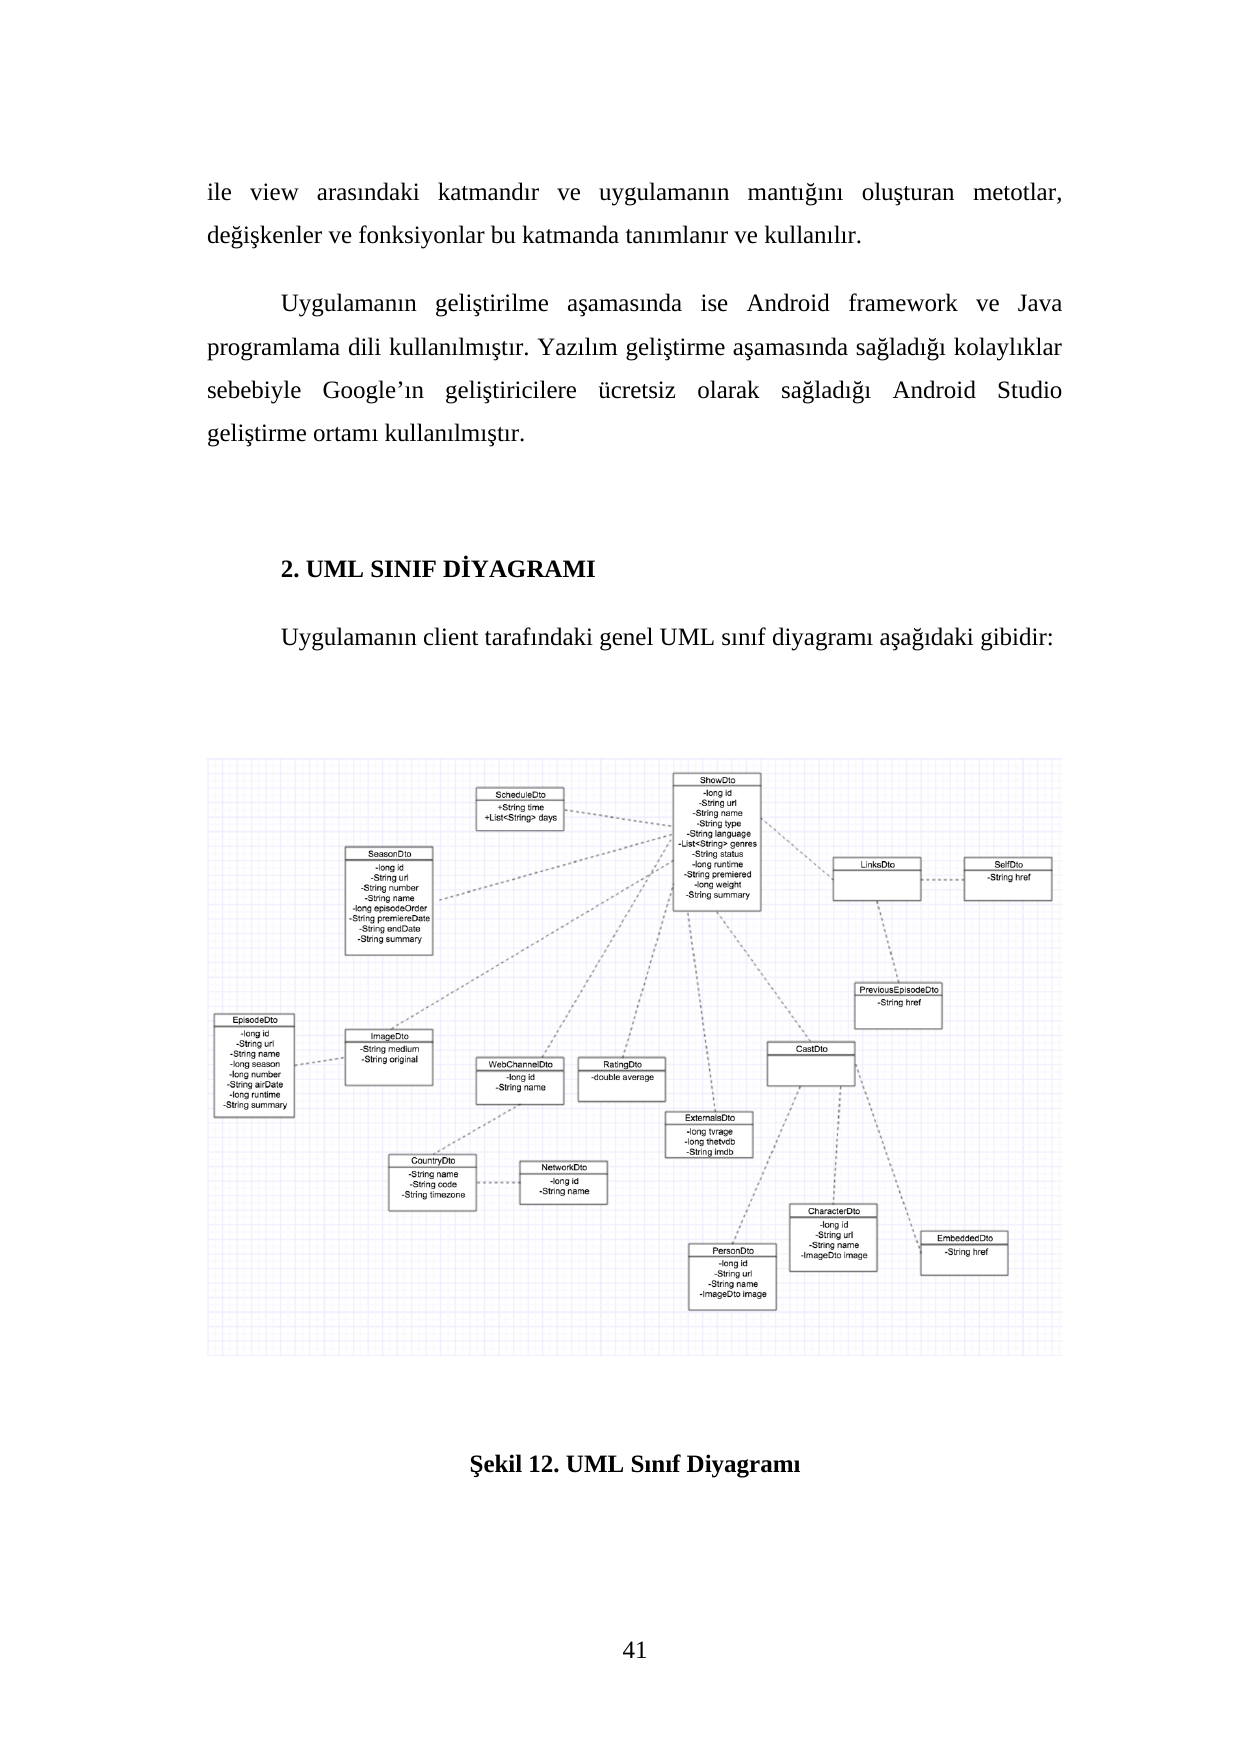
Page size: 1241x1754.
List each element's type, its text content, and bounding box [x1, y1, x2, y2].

text Şekil 12. UML Sınıf Diyagramı [207, 1449, 1063, 1477]
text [207, 177, 1063, 249]
text 2. UML SINIF DİYAGRAMI [207, 554, 1063, 583]
text Uygulamanın client tarafındaki genel UML sınıf diyagramı aşağıdaki gibidir: [207, 622, 1063, 651]
picture [206, 758, 1063, 1356]
text Uygulamanın geliştirilme aşamasında ise Android framework ve Java programlama dili kullanılmıştır. Yazılım geliştirme aşamasında sağladığı kolaylıklar sebebiyle Google’ın geliştiricilere ücretsiz olarak sağladığı Android Studio geliştirme ortamı kullanılmıştır. [207, 288, 1063, 447]
